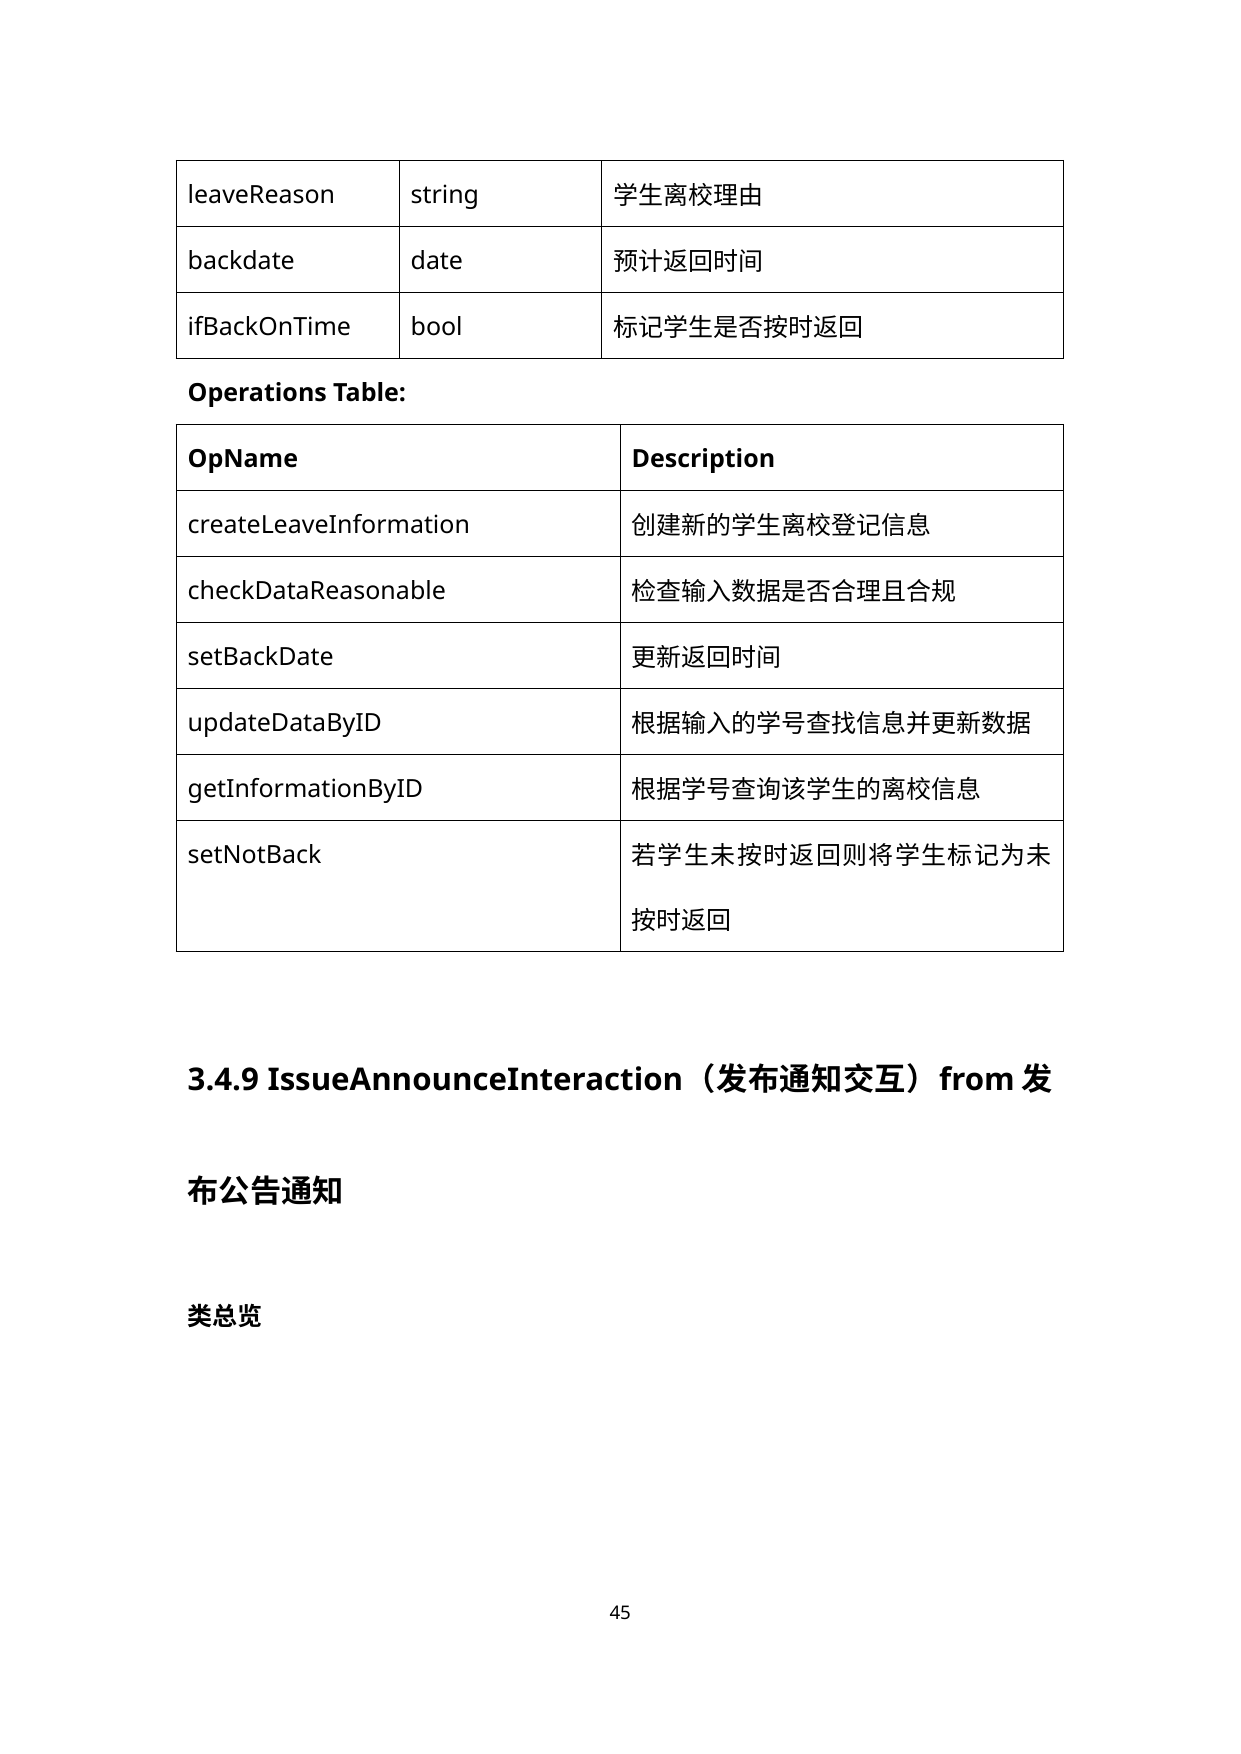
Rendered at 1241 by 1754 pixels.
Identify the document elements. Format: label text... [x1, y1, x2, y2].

table_cell 学生离校理由 [602, 161, 1063, 226]
text 类总览 [187, 1282, 1053, 1347]
table_cell 预计返回时间 [602, 227, 1063, 292]
table_header OpName [177, 425, 620, 490]
table_cell 根据输入的学号查找信息并更新数据 [621, 689, 1063, 754]
table_header Description [621, 425, 1063, 490]
table_cell getInformationByID [177, 755, 620, 820]
table_cell updateDataByID [177, 689, 620, 754]
table_cell 创建新的学生离校登记信息 [621, 491, 1063, 556]
table_cell 检查输入数据是否合理且合规 [621, 557, 1063, 622]
table_cell string [400, 161, 601, 226]
table_cell bool [400, 293, 601, 358]
table_cell backdate [177, 227, 399, 292]
table_cell 若学生未按时返回则将学生标记为未按时返回 [621, 821, 1063, 951]
table_cell 标记学生是否按时返回 [602, 293, 1063, 358]
table_cell ifBackOnTime [177, 293, 399, 358]
table_cell createLeaveInformation [177, 491, 620, 556]
text Operations Table: [187, 359, 1053, 424]
table_cell leaveReason [177, 161, 399, 226]
table_cell setNotBack [177, 821, 620, 951]
subtitle 3.4.9 IssueAnnounceInteraction（发布通知交互）from发布公告通知 [187, 1044, 1053, 1222]
table_cell 更新返回时间 [621, 623, 1063, 688]
table_cell 根据学号查询该学生的离校信息 [621, 755, 1063, 820]
table_cell date [400, 227, 601, 292]
table_cell setBackDate [177, 623, 620, 688]
table_cell checkDataReasonable [177, 557, 620, 622]
